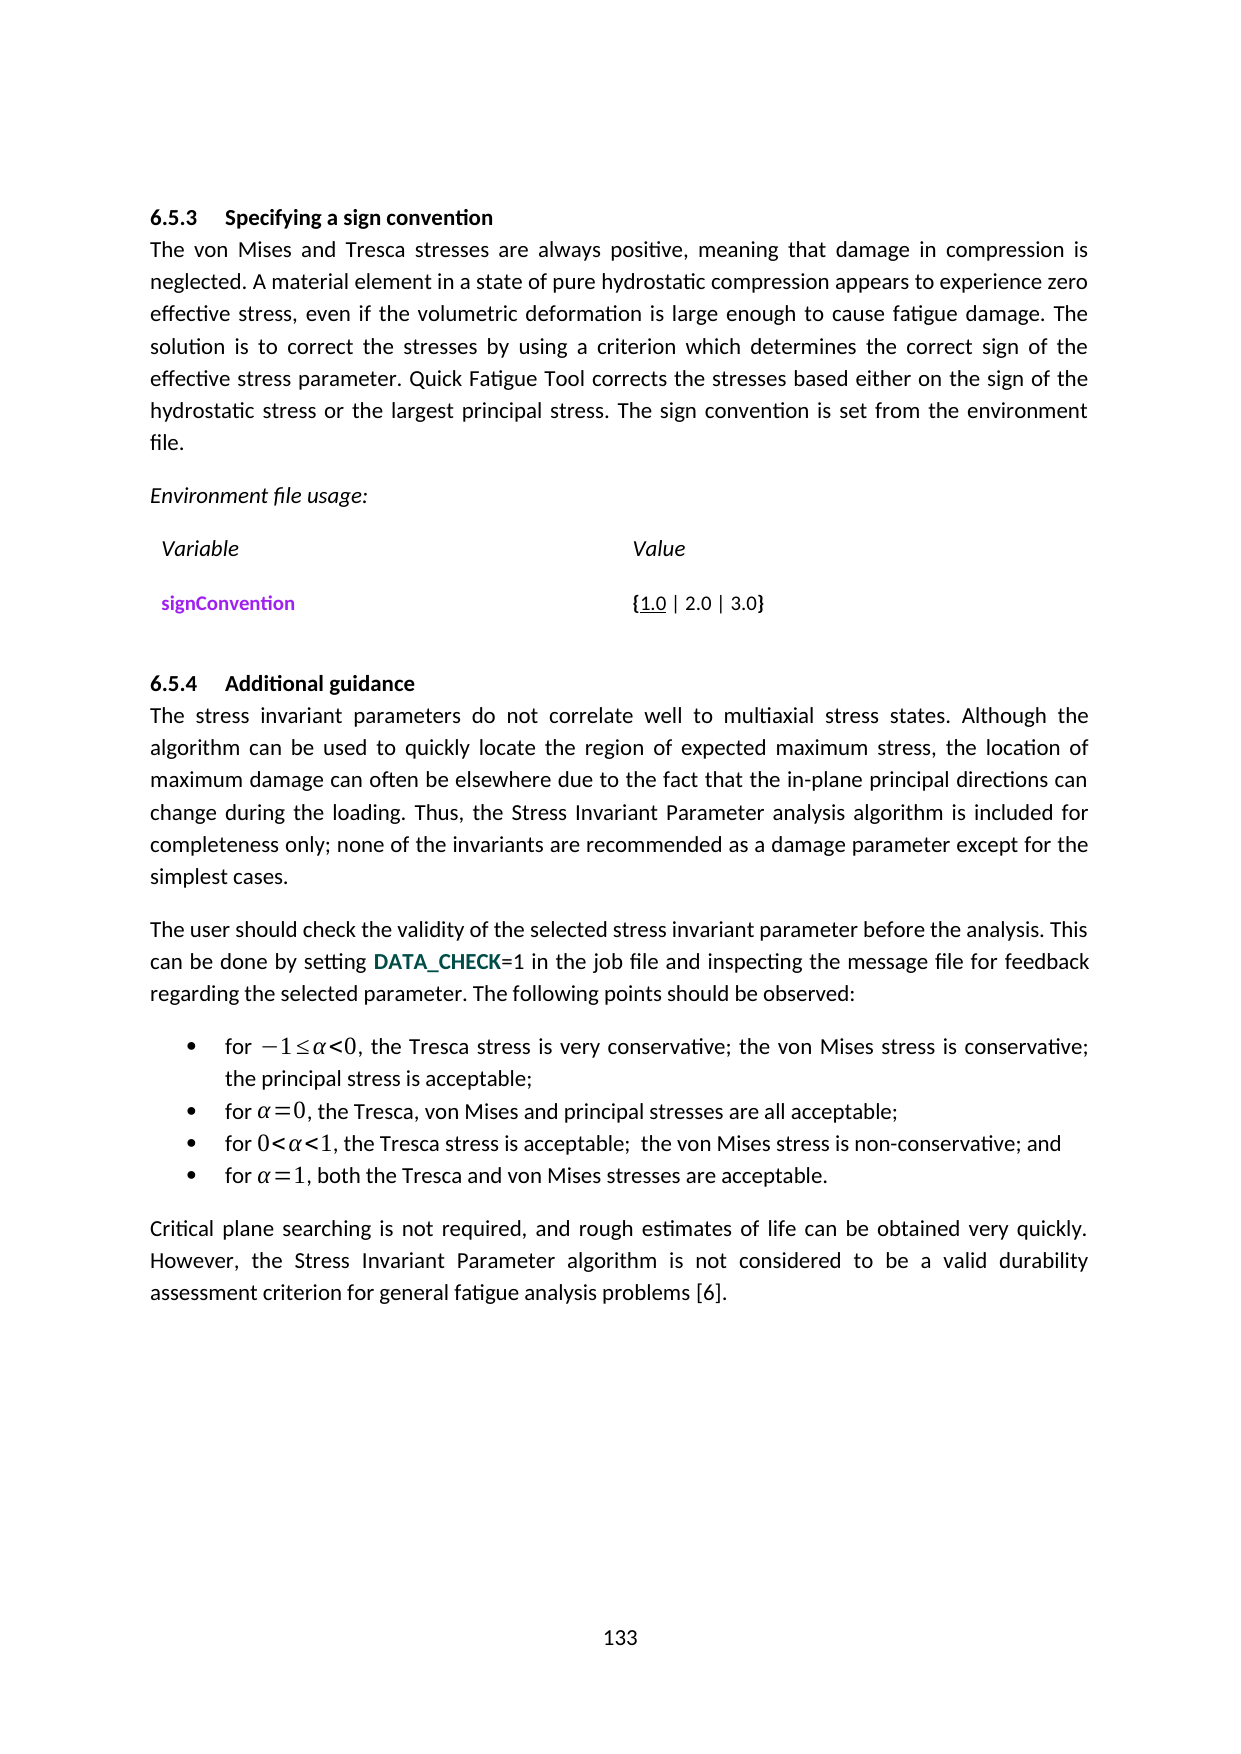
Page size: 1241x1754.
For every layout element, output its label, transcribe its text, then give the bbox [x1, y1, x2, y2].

subtitle 6.5.3 Specifying a sign convention [150, 203, 1090, 231]
text Environment file usage: [150, 481, 1090, 509]
text The stress invariant parameters do not correlate well to multiaxial stress states. Although the algorithm can be used to quickly locate the region of expected maximum stress, the location of maximum damage can often be elsewhere due to the fact that the in-plane principal directions can change during the loading. Thus, the Stress Invariant Parameter analysis algorithm is included for completeness only; none of the invariants are recommended as a damage parameter except for the simplest cases. [150, 701, 1090, 890]
list for , both the Tresca and von Mises stresses are acceptable. [187, 1161, 1090, 1189]
list for , the Tresca, von Mises and principal stresses are all acceptable; [187, 1097, 1090, 1125]
subtitle 6.5.4 Additional guidance [150, 669, 1090, 697]
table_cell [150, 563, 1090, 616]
list for , the Tresca stress is very conservative; the von Mises stress is conservative; the principal stress is acceptable; [187, 1032, 1090, 1093]
text Critical plane searching is not required, and rough estimates of life can be obtained very quickly. However, the Stress Invariant Parameter algorithm is not considered to be a valid durability assessment criterion for general fatigue analysis problems. [150, 1214, 1090, 1307]
text The von Mises and Tresca stresses are always positive, meaning that damage in compression is neglected. A material element in a state of pure hydrostatic compression appears to experience zero effective stress, even if the volumetric deformation is large enough to cause fatigue damage. The solution is to correct the stresses by using a criterion which determines the correct sign of the effective stress parameter. Quick Fatigue Tool corrects the stresses based either on the sign of the hydrostatic stress or the largest principal stress. The sign convention is set from the environment file. [150, 235, 1090, 456]
text The user should check the validity of the selected stress invariant parameter before the analysis. This can be done by setting DATA_CHECK=1 in the job file and inspecting the message file for feedback regarding the selected parameter. The following points should be observed: [150, 915, 1090, 1007]
list for , the Tresca stress is acceptable; the von Mises stress is non-conservative; and [187, 1129, 1090, 1157]
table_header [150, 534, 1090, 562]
